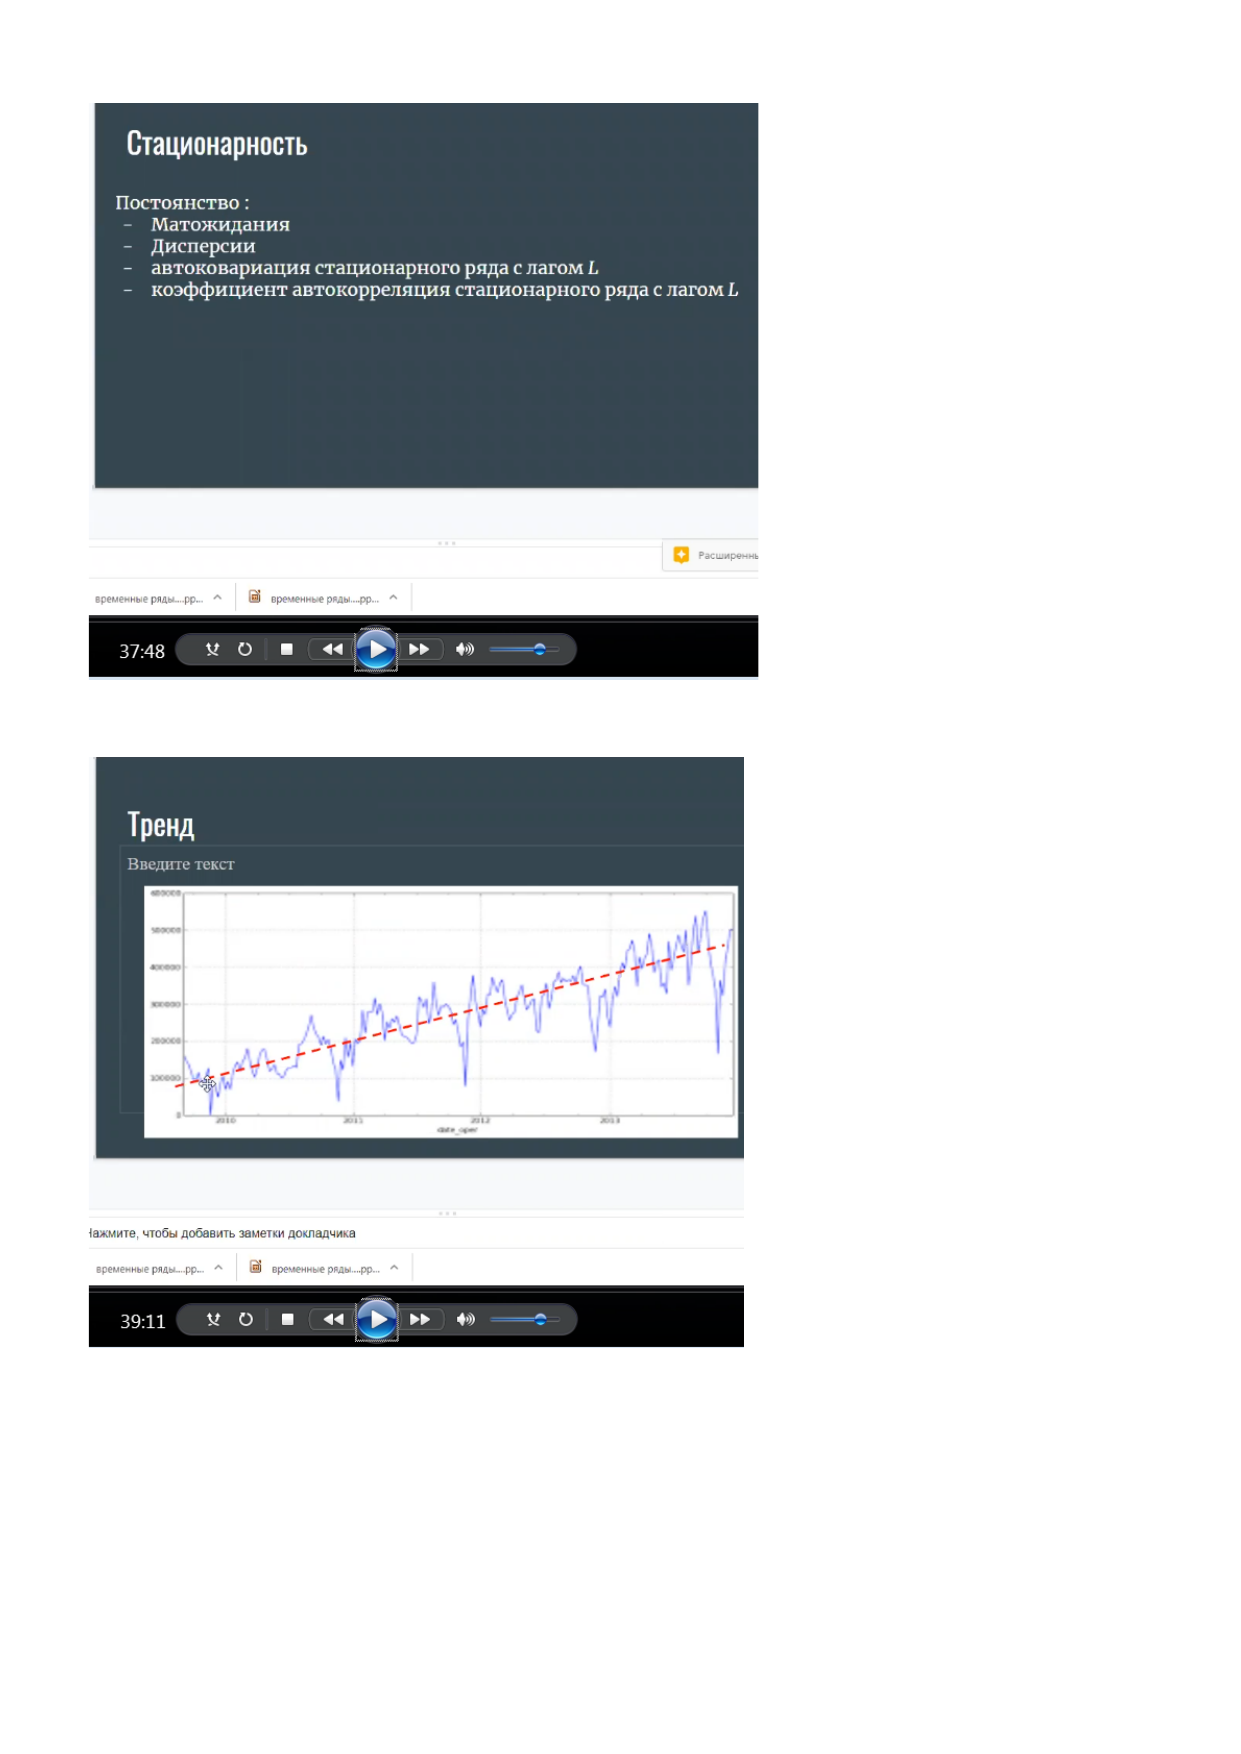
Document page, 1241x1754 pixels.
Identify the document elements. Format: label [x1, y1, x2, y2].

picture [88, 103, 759, 680]
picture [88, 757, 744, 1348]
